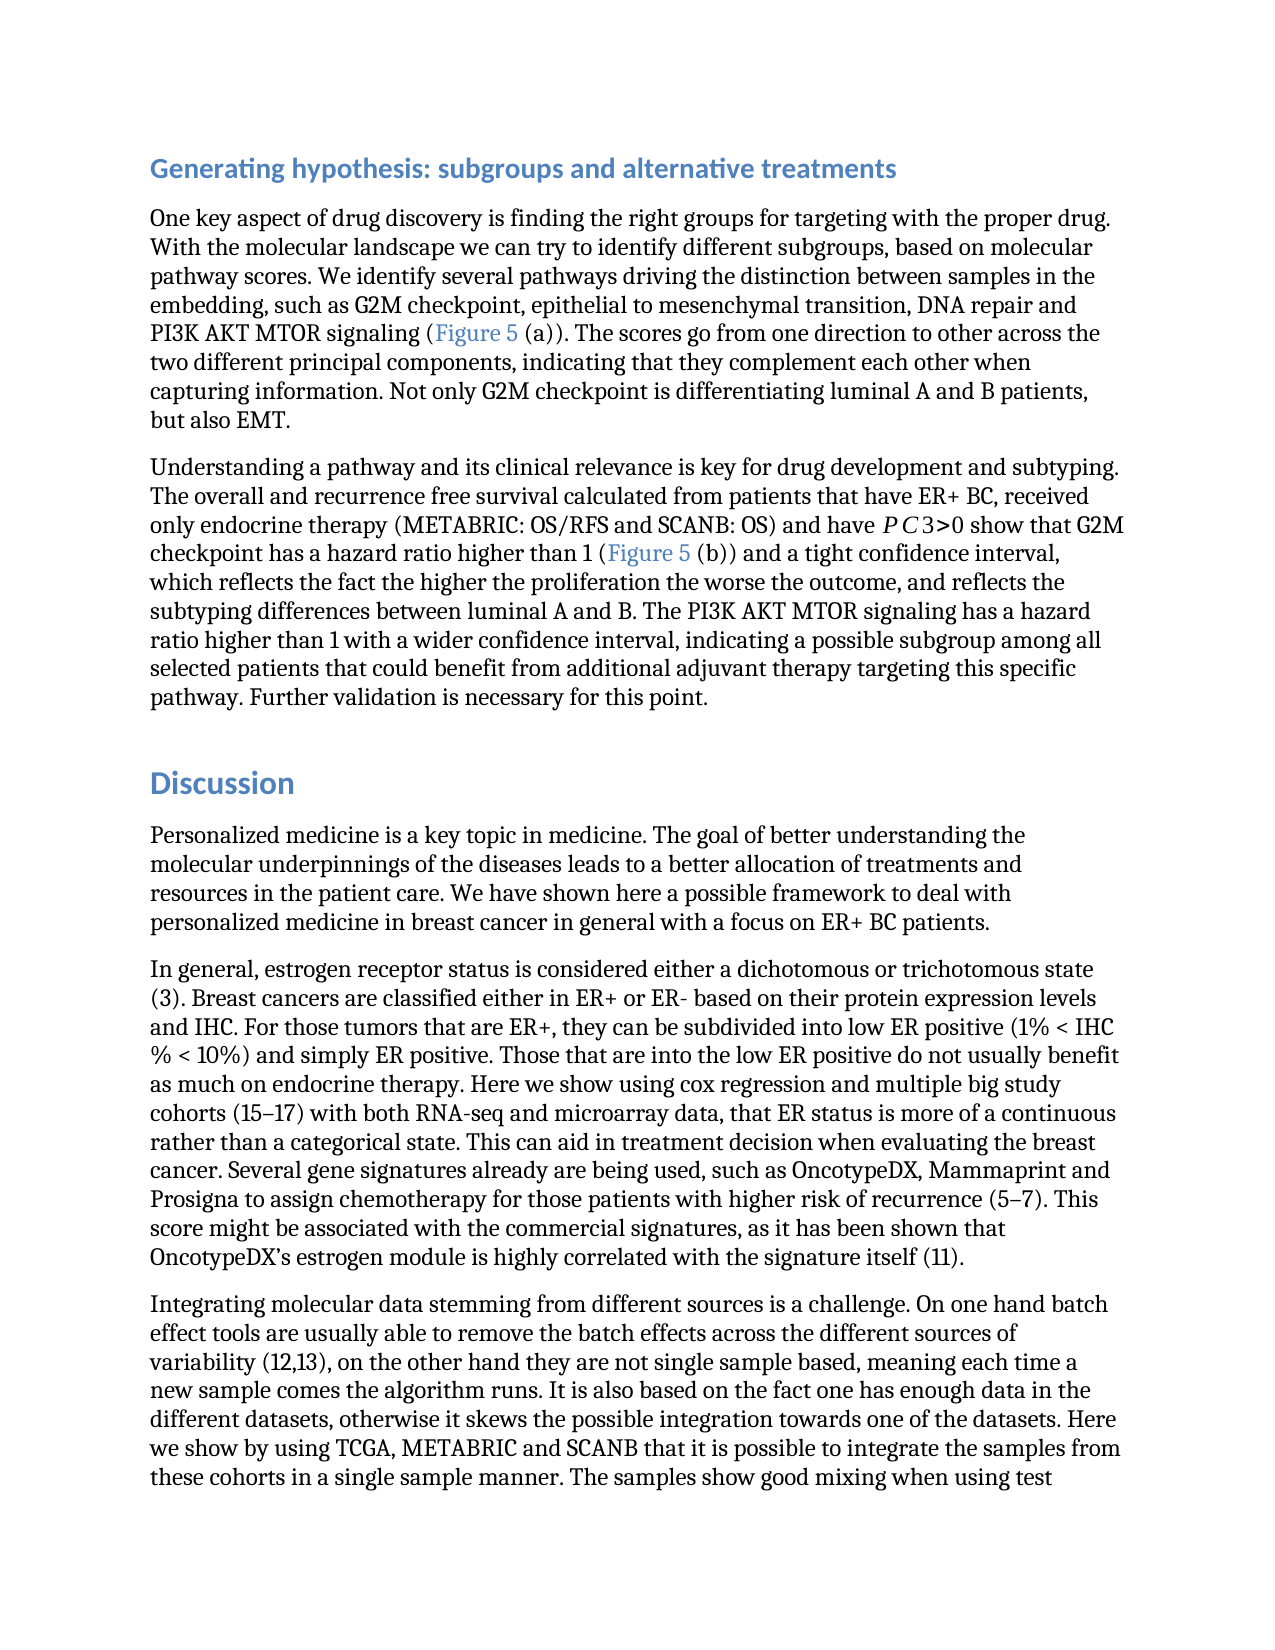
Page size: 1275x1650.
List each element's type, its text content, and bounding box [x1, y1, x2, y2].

text One key aspect of drug discovery is finding the right groups for targeting with the proper drug. With the molecular landscape we can try to identify different subgroups, based on molecular pathway scores. We identify several pathways driving the distinction between samples in the embedding, such as G2M checkpoint, epithelial to mesenchymal transition, DNA repair and PI3K AKT MTOR signaling (Figure 5 (a)). The scores go from one direction to other across the two different principal components, indicating that they complement each other when capturing information. Not only G2M checkpoint is differentiating luminal A and B patients, but also EMT. [150, 204, 1125, 434]
text Understanding a pathway and its clinical relevance is key for drug development and subtyping. The overall and recurrence free survival calculated from patients that have ER+ BC, received only endocrine therapy (METABRIC: OS/RFS and SCANB: OS) and have show that G2M checkpoint has a hazard ratio higher than 1 (Figure 5 (b)) and a tight confidence interval, which reflects the fact the higher the proliferation the worse the outcome, and reflects the subtyping differences between luminal A and B. The PI3K AKT MTOR signaling has a hazard ratio higher than 1 with a wider confidence interval, indicating a possible subgroup among all selected patients that could benefit from additional adjuvant therapy targeting this specific pathway. Further validation is necessary for this point. [150, 453, 1125, 712]
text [150, 1290, 1125, 1491]
text Personalized medicine is a key topic in medicine. The goal of better understanding the molecular underpinnings of the diseases leads to a better allocation of treatments and resources in the patient care. We have shown here a possible framework to deal with personalized medicine in breast cancer in general with a focus on ER+ BC patients. [150, 821, 1125, 936]
subtitle Generating hypothesis: subgroups and alternative treatments [150, 150, 1125, 186]
subtitle Discussion [150, 762, 1125, 803]
text In general, estrogen receptor status is considered either a dichotomous or trichotomous state (3). Breast cancers are classified either in ER+ or ER- based on their protein expression levels and IHC. For those tumors that are ER+, they can be subdivided into low ER positive (1% < IHC% < 10%) and simply ER positive. Those that are into the low ER positive do not usually benefit as much on endocrine therapy. Here we show using cox regression and multiple big study cohorts (15–17) with both RNA-seq and microarray data, that ER status is more of a continuous rather than a categorical state. This can aid in treatment decision when evaluating the breast cancer. Several gene signatures already are being used, such as OncotypeDX, Mammaprint and Prosigna to assign chemotherapy for those patients with higher risk of recurrence (5–7). This score might be associated with the commercial signatures, as it has been shown that OncotypeDX’s estrogen module is highly correlated with the signature itself (11). [150, 955, 1125, 1271]
